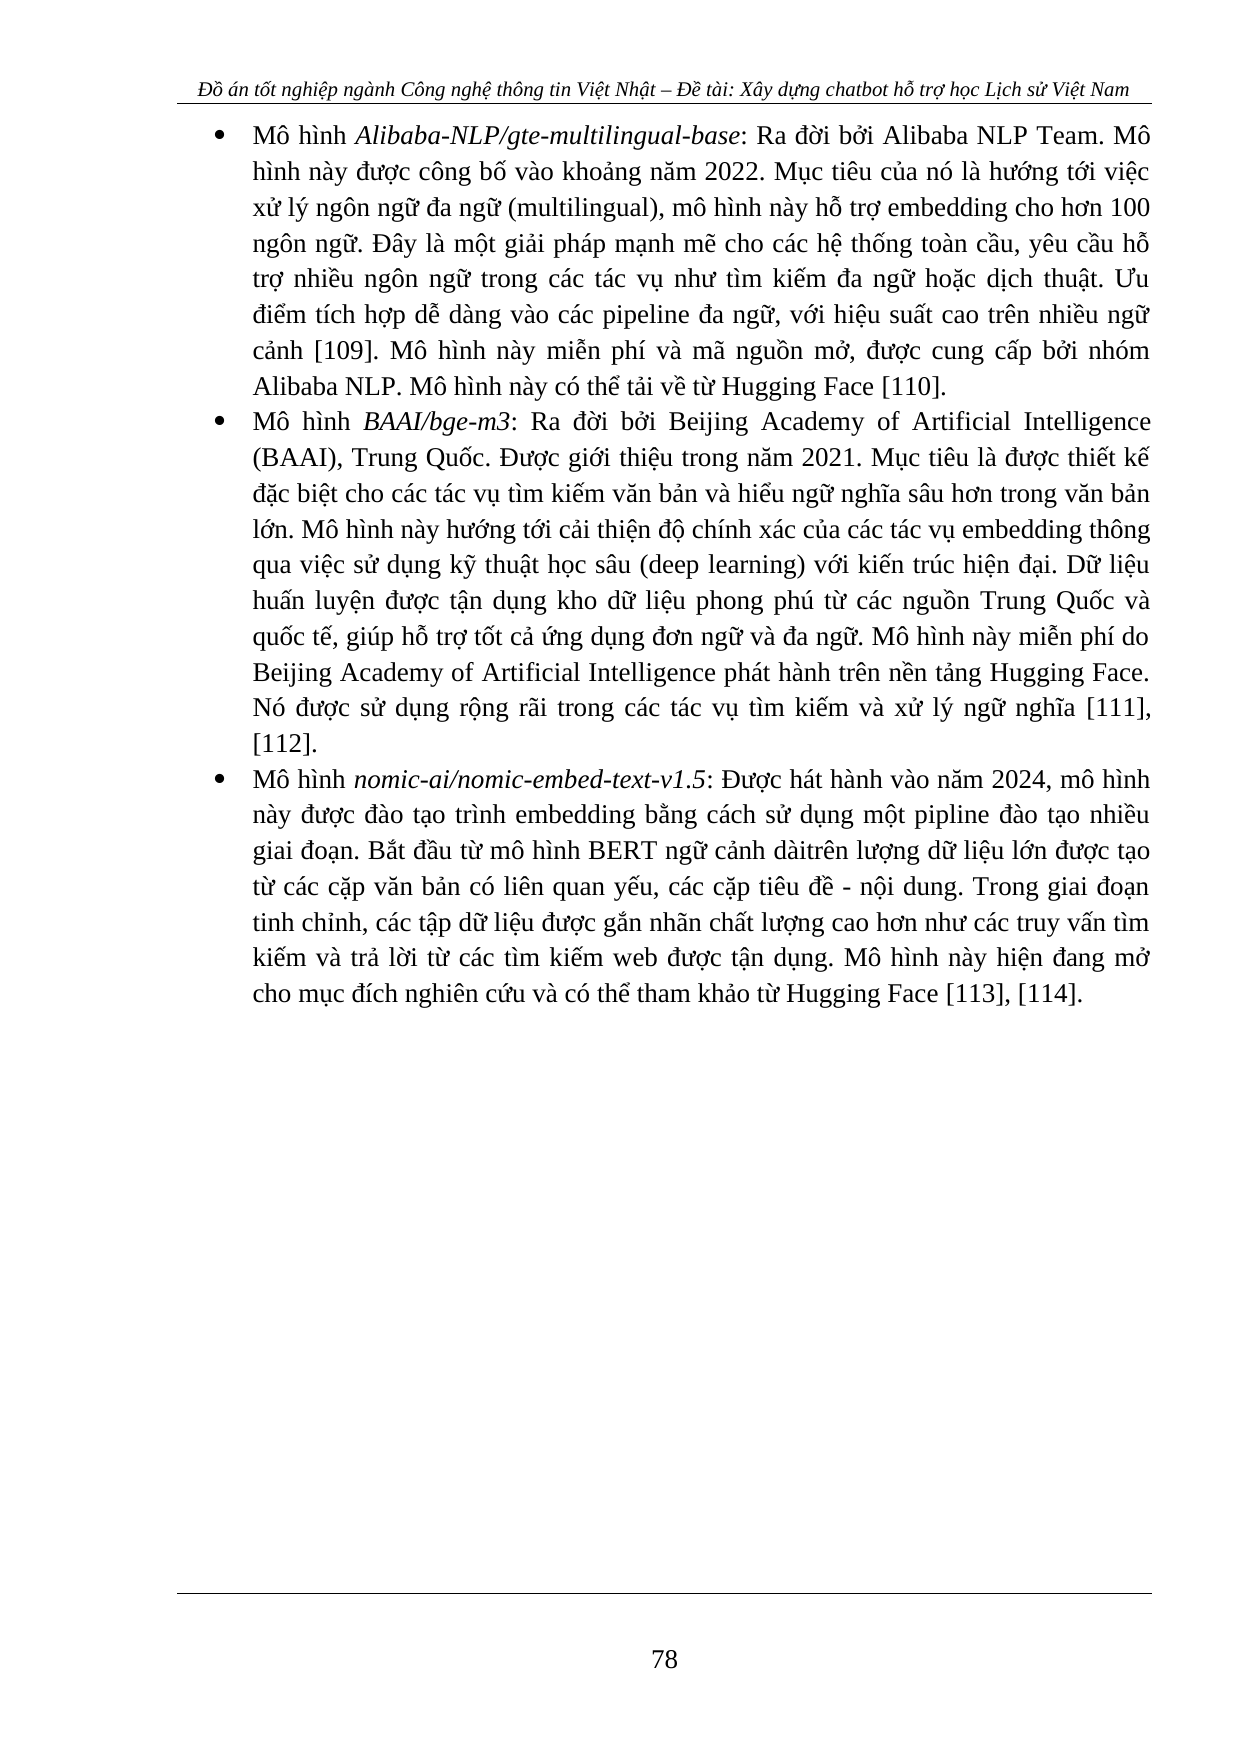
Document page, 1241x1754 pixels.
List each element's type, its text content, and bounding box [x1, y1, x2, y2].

list Mô hình Alibaba-NLP/gte-multilingual-base: Ra đời bởi Alibaba NLP Team. Mô hình này được công bố vào khoảng năm 2022. Mục tiêu của nó là hướng tới việc xử lý ngôn ngữ đa ngữ (multilingual), mô hình này hỗ trợ embedding cho hơn 100 ngôn ngữ. Đây là một giải pháp mạnh mẽ cho các hệ thống toàn cầu, yêu cầu hỗ trợ nhiều ngôn ngữ trong các tác vụ như tìm kiếm đa ngữ hoặc dịch thuật. Ưu điểm tích hợp dễ dàng vào các pipeline đa ngữ, với hiệu suất cao trên nhiều ngữ cảnh . Mô hình này miễn phí và mã nguồn mở, được cung cấp bởi nhóm Alibaba NLP. Mô hình này có thể tải về từ Hugging Face . [215, 119, 1152, 401]
list Mô hình nomic-ai/nomic-embed-text-v1.5: Được hát hành vào năm 2024, mô hình này được đào tạo trình embedding bằng cách sử dụng một pipline đào tạo nhiều giai đoạn. Bắt đầu từ mô hình BERT ngữ cảnh dàitrên lượng dữ liệu lớn được tạo từ các cặp văn bản có liên quan yếu, các cặp tiêu đề - nội dung. Trong giai đoạn tinh chỉnh, các tập dữ liệu được gắn nhãn chất lượng cao hơn như các truy vấn tìm kiếm và trả lời từ các tìm kiếm web được tận dụng. Mô hình này hiện đang mở cho mục đích nghiên cứu và có thể tham khảo từ Hugging Face . [215, 763, 1152, 1008]
list Mô hình BAAI/bge-m3: Ra đời bởi Beijing Academy of Artificial Intelligence (BAAI), Trung Quốc. Được giới thiệu trong năm 2021. Mục tiêu là được thiết kế đặc biệt cho các tác vụ tìm kiếm văn bản và hiểu ngữ nghĩa sâu hơn trong văn bản lớn. Mô hình này hướng tới cải thiện độ chính xác của các tác vụ embedding thông qua việc sử dụng kỹ thuật học sâu (deep learning) với kiến trúc hiện đại. Dữ liệu huấn luyện được tận dụng kho dữ liệu phong phú từ các nguồn Trung Quốc và quốc tế, giúp hỗ trợ tốt cả ứng dụng đơn ngữ và đa ngữ. Mô hình này miễn phí do Beijing Academy of Artificial Intelligence phát hành trên nền tảng Hugging Face. Nó được sử dụng rộng rãi trong các tác vụ tìm kiếm và xử lý ngữ nghĩa ​. [215, 405, 1152, 758]
